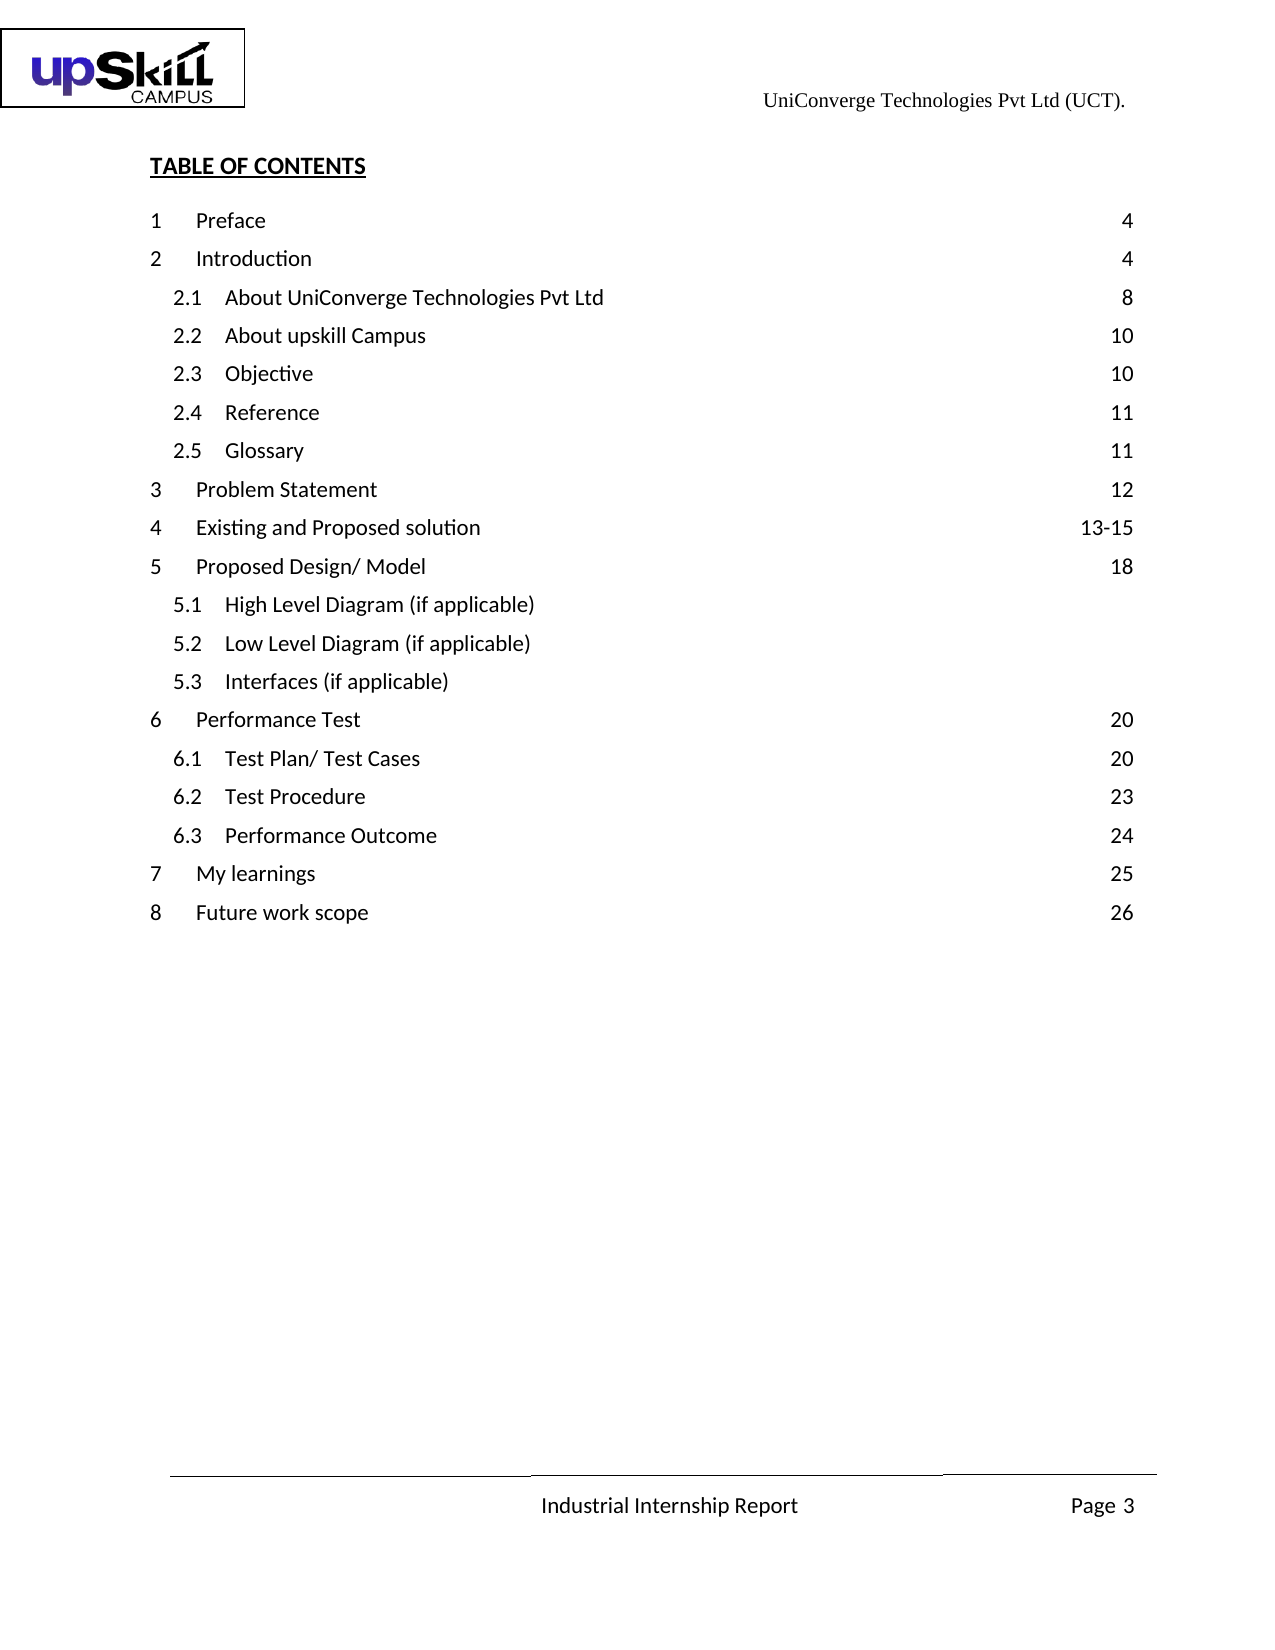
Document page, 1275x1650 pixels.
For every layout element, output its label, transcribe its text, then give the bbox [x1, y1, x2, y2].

text TABLE OF CONTENTS [150, 150, 1134, 181]
picture [2, 30, 244, 106]
